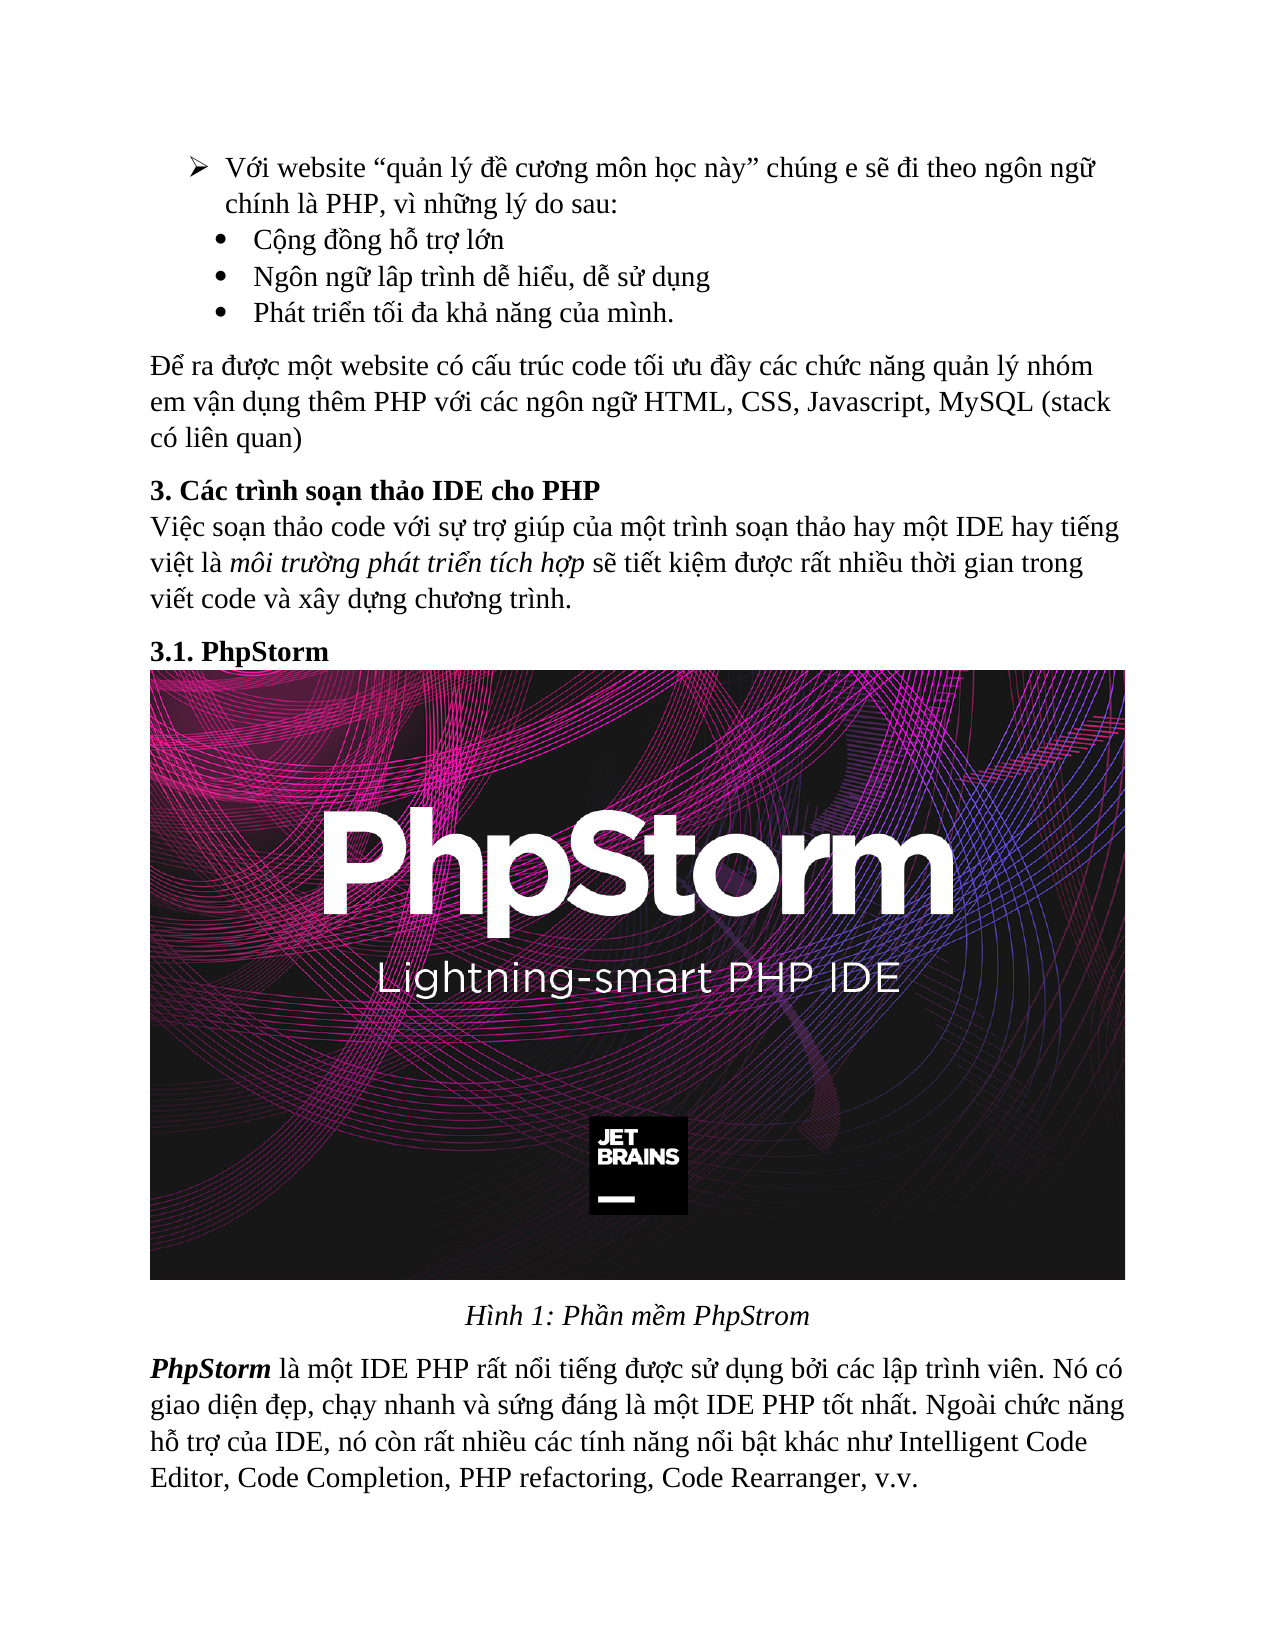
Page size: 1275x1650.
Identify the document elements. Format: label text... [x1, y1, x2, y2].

text Việc soạn thảo code với sự trợ giúp của một trình soạn thảo hay một IDE hay tiếng việt là môi trường phát triển tích hợp sẽ tiết kiệm được rất nhiều thời gian trong viết code và xây dựng chương trình. [150, 509, 1125, 615]
text Hình 1: Phần mềm PhpStrom [150, 1298, 1125, 1332]
picture [150, 670, 1125, 1280]
list Phát triển tối đa khả năng của mình. [216, 295, 1125, 328]
text Để ra được một website có cấu trúc code tối ưu đầy các chức năng quản lý nhóm em vận dụng thêm PHP với các ngôn ngữ HTML, CSS, Javascript, MySQL (stack có liên quan) [150, 348, 1125, 454]
list Ngôn ngữ lâp trình dễ hiểu, dễ sử dụng [216, 259, 1125, 292]
subtitle 3.1. PhpStorm [150, 634, 1125, 668]
text PhpStorm là một IDE PHP rất nổi tiếng được sử dụng bởi các lập trình viên. Nó có giao diện đẹp, chạy nhanh và sứng đáng là một IDE PHP tốt nhất. Ngoài chức năng hỗ trợ của IDE, nó còn rất nhiều các tính năng nổi bật khác như Intelligent Code Editor, Code Completion, PHP refactoring, Code Rearranger, v.v. [150, 1351, 1125, 1493]
subtitle 3. Các trình soạn thảo IDE cho PHP [150, 473, 1125, 506]
list Với website “quản lý đề cương môn học này” chúng e sẽ đi theo ngôn ngữ chính là PHP, vì những lý do sau: [187, 150, 1125, 220]
list Cộng đồng hỗ trợ lớn [216, 222, 1125, 256]
